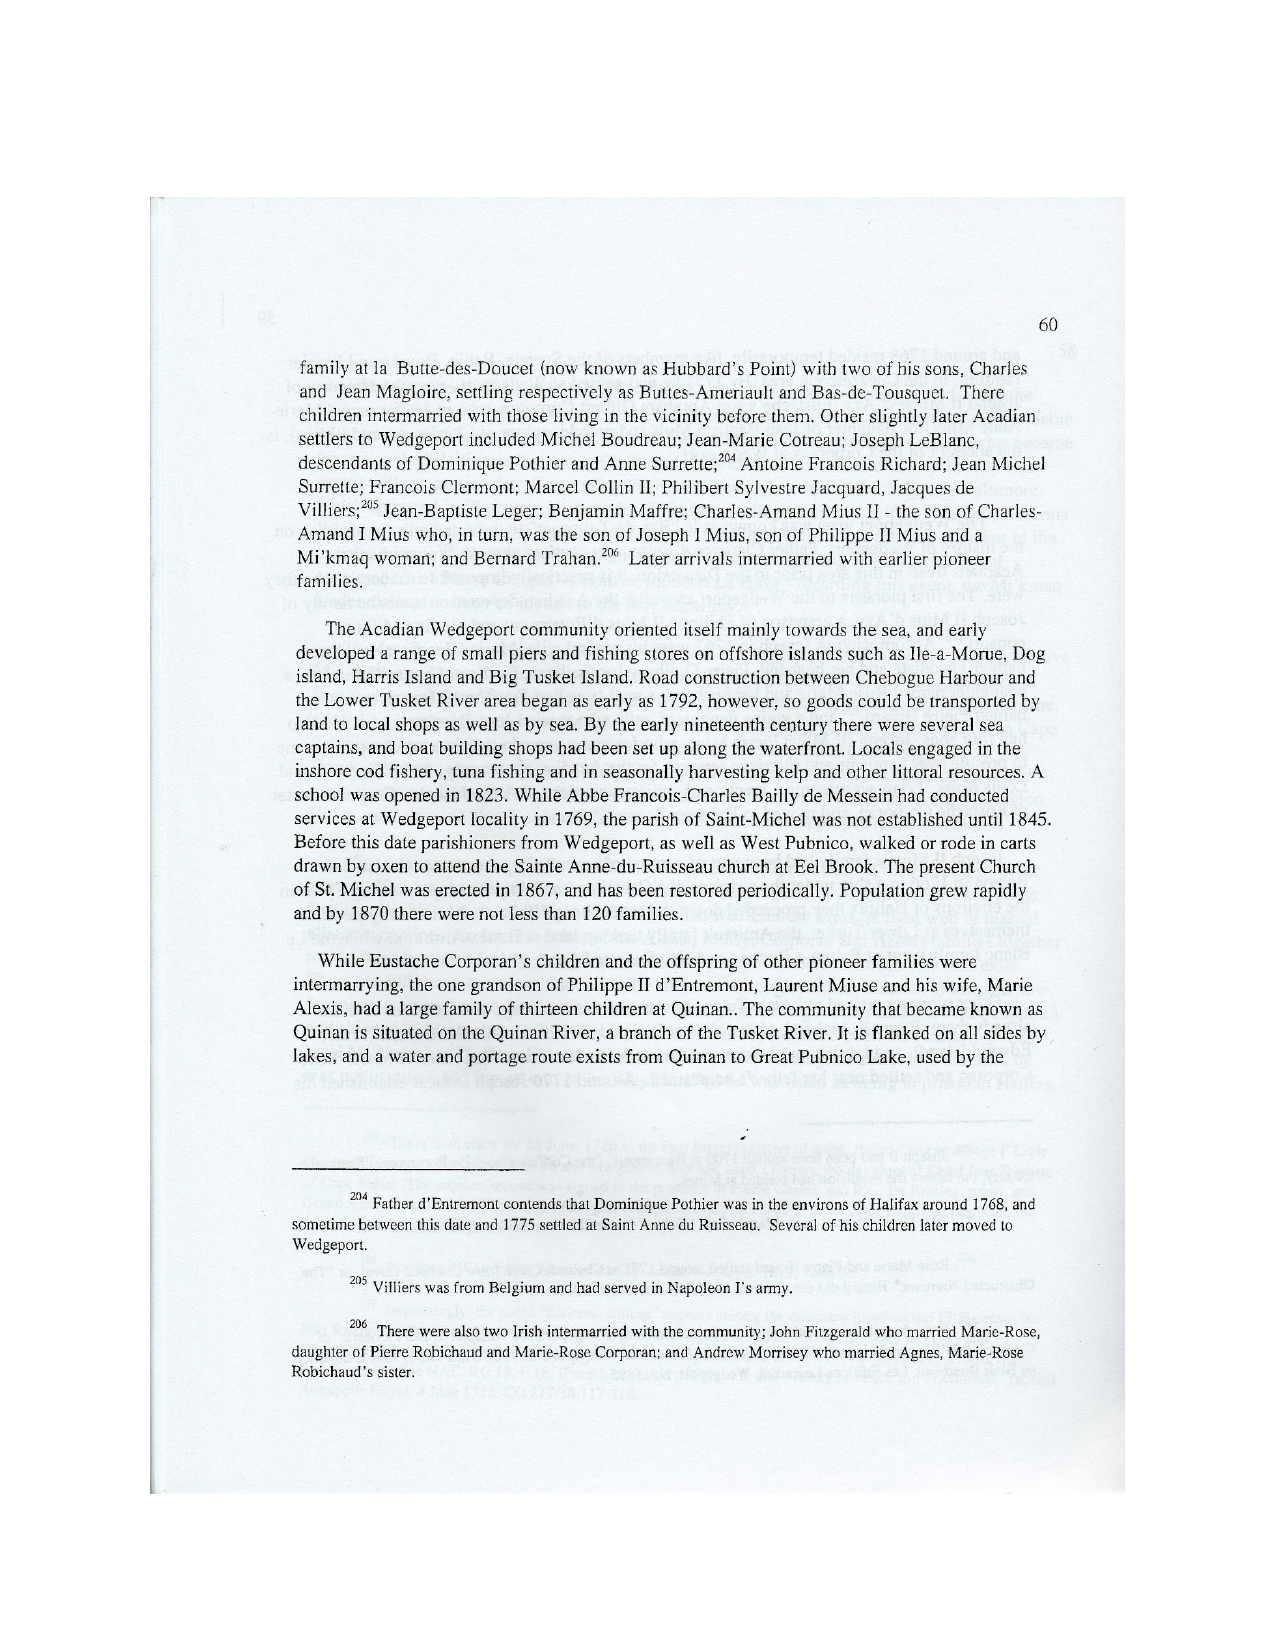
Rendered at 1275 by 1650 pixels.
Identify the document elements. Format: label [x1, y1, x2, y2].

picture [150, 197, 1125, 1494]
